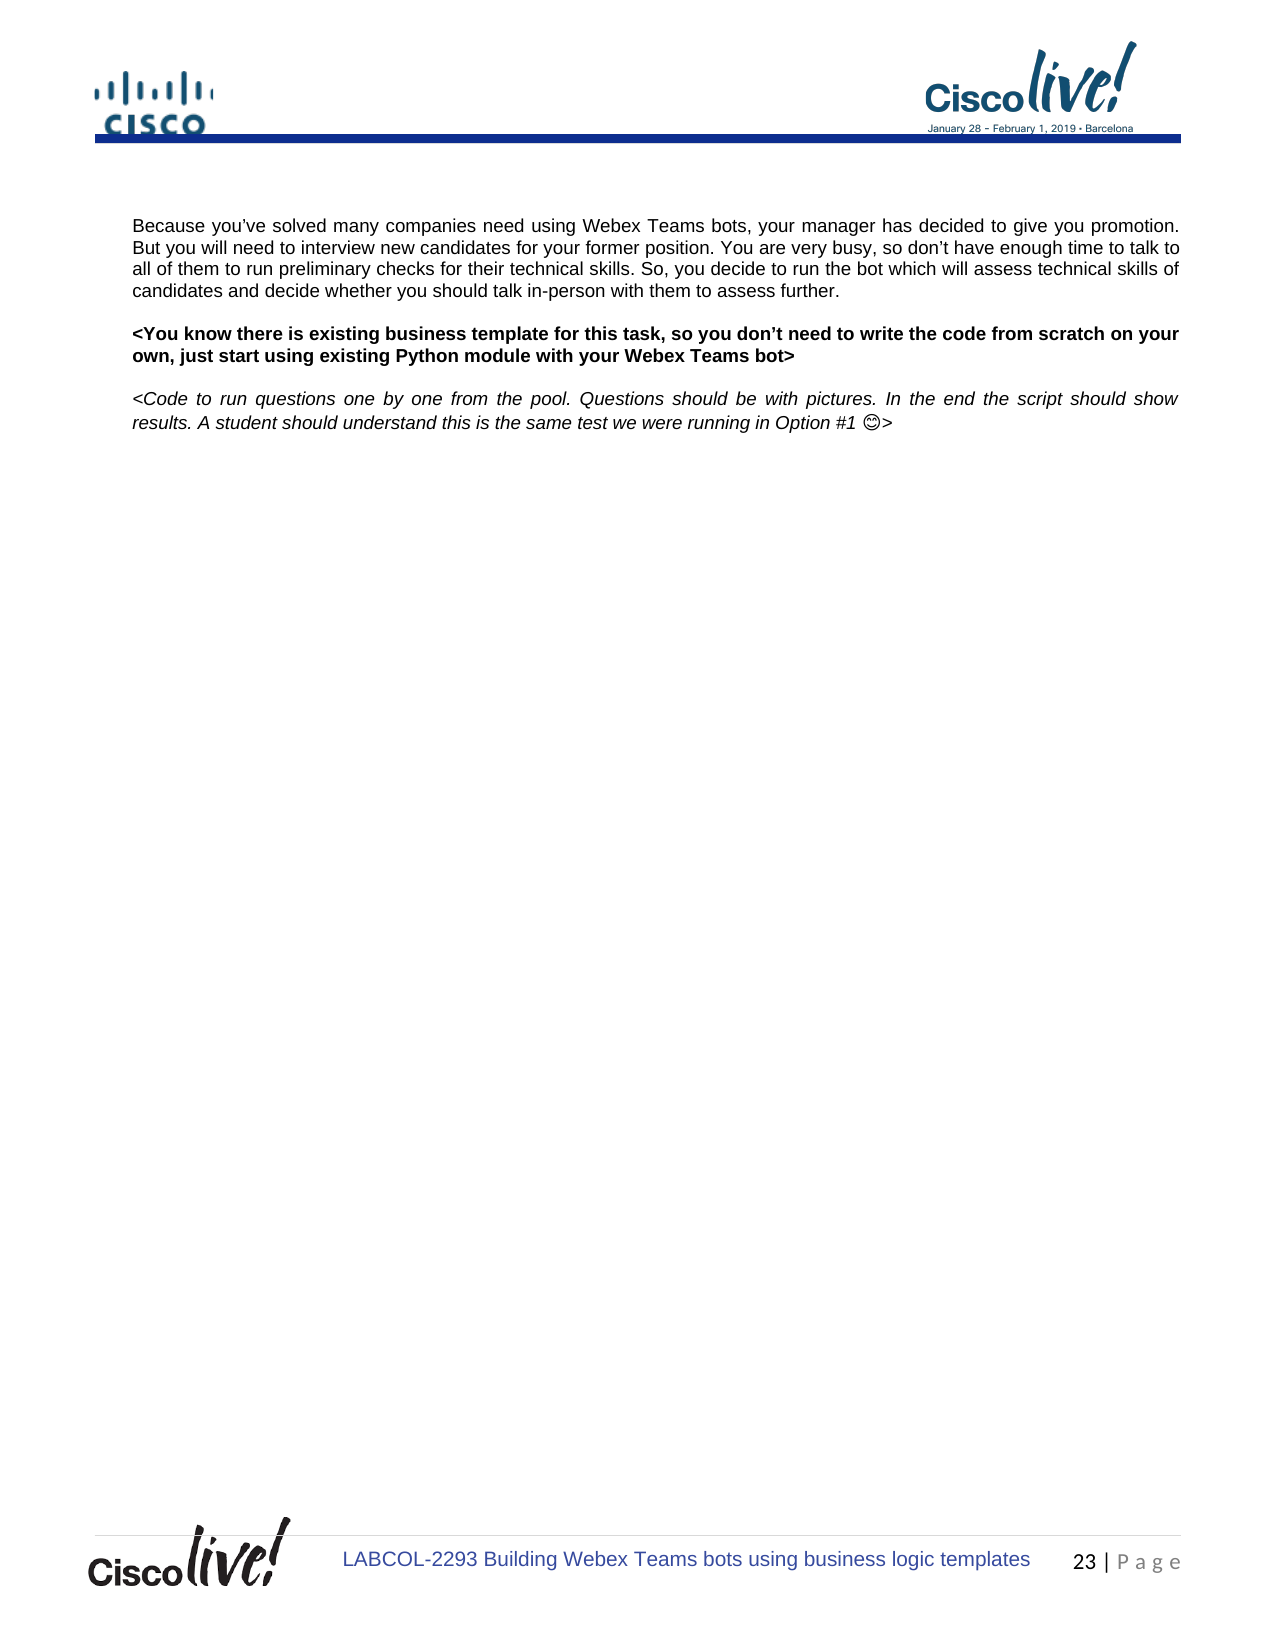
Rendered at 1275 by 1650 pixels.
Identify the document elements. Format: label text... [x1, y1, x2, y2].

list Because you’ve solved many companies need using Webex Teams bots, your manager has decided to give you promotion. But you will need to interview new candidates for your former position. You are very busy, so don’t have enough time to talk to all of them to run preliminary checks for their technical skills. So, you decide to run the bot which will assess technical skills of candidates and decide whether you should talk in-person with them to assess further. [132, 215, 1181, 301]
picture [88, 1517, 291, 1588]
list <You know there is existing business template for this task, so you don’t need to write the code from scratch on your own, just start using existing Python module with your Webex Teams bot> [132, 323, 1181, 366]
list <Code to run questions one by one from the pool. Questions should be with pictures. In the end the script should show results. A student should understand this is the same test we were running in Option #1 > [132, 387, 1181, 434]
